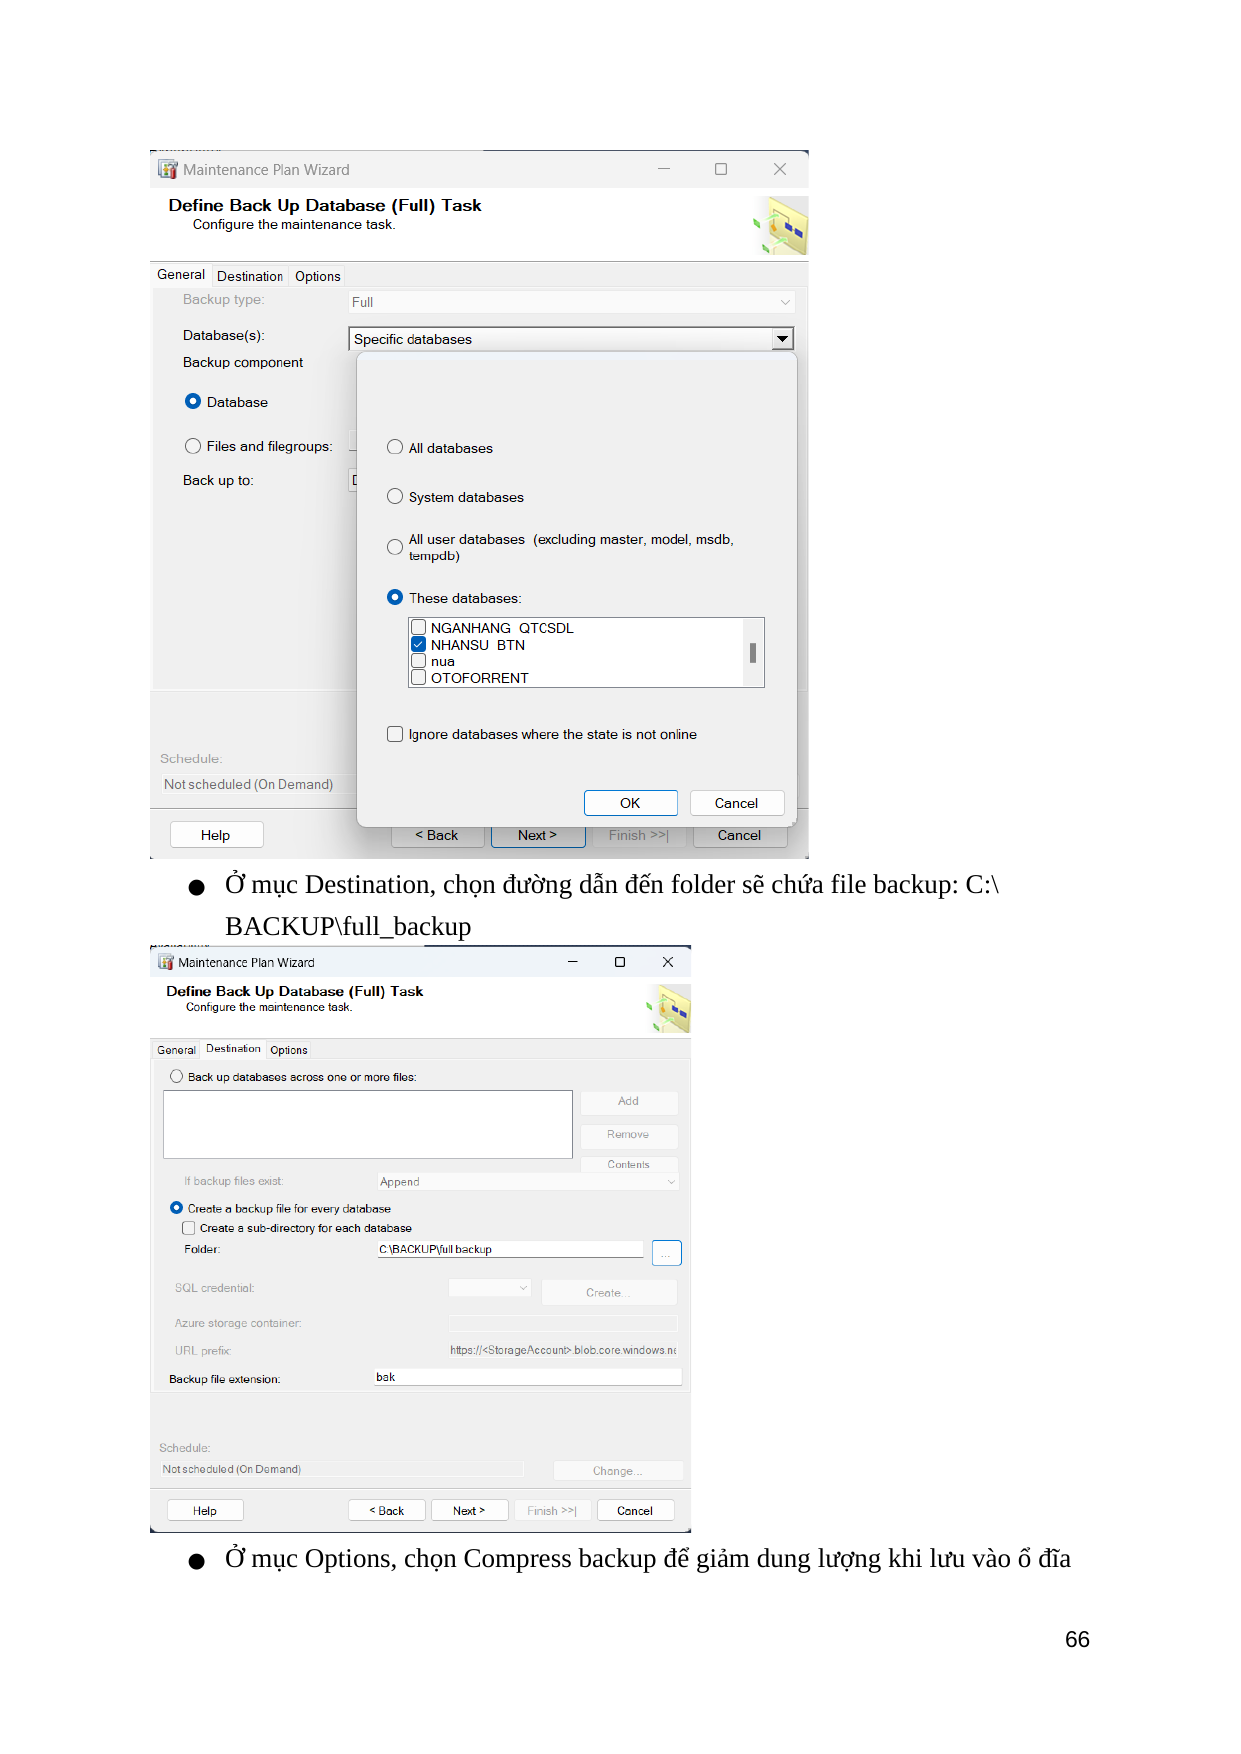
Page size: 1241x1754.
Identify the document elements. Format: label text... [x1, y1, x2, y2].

picture [150, 945, 692, 1533]
list Ở mục Destination, chọn đường dẫn đến folder sẽ chứa file backup: C:\BACKUP\full_backup [187, 863, 1090, 941]
picture [150, 150, 809, 859]
list Ở mục Options, chọn Compress backup để giảm dung lượng khi lưu vào ổ đĩa [187, 1537, 1090, 1579]
